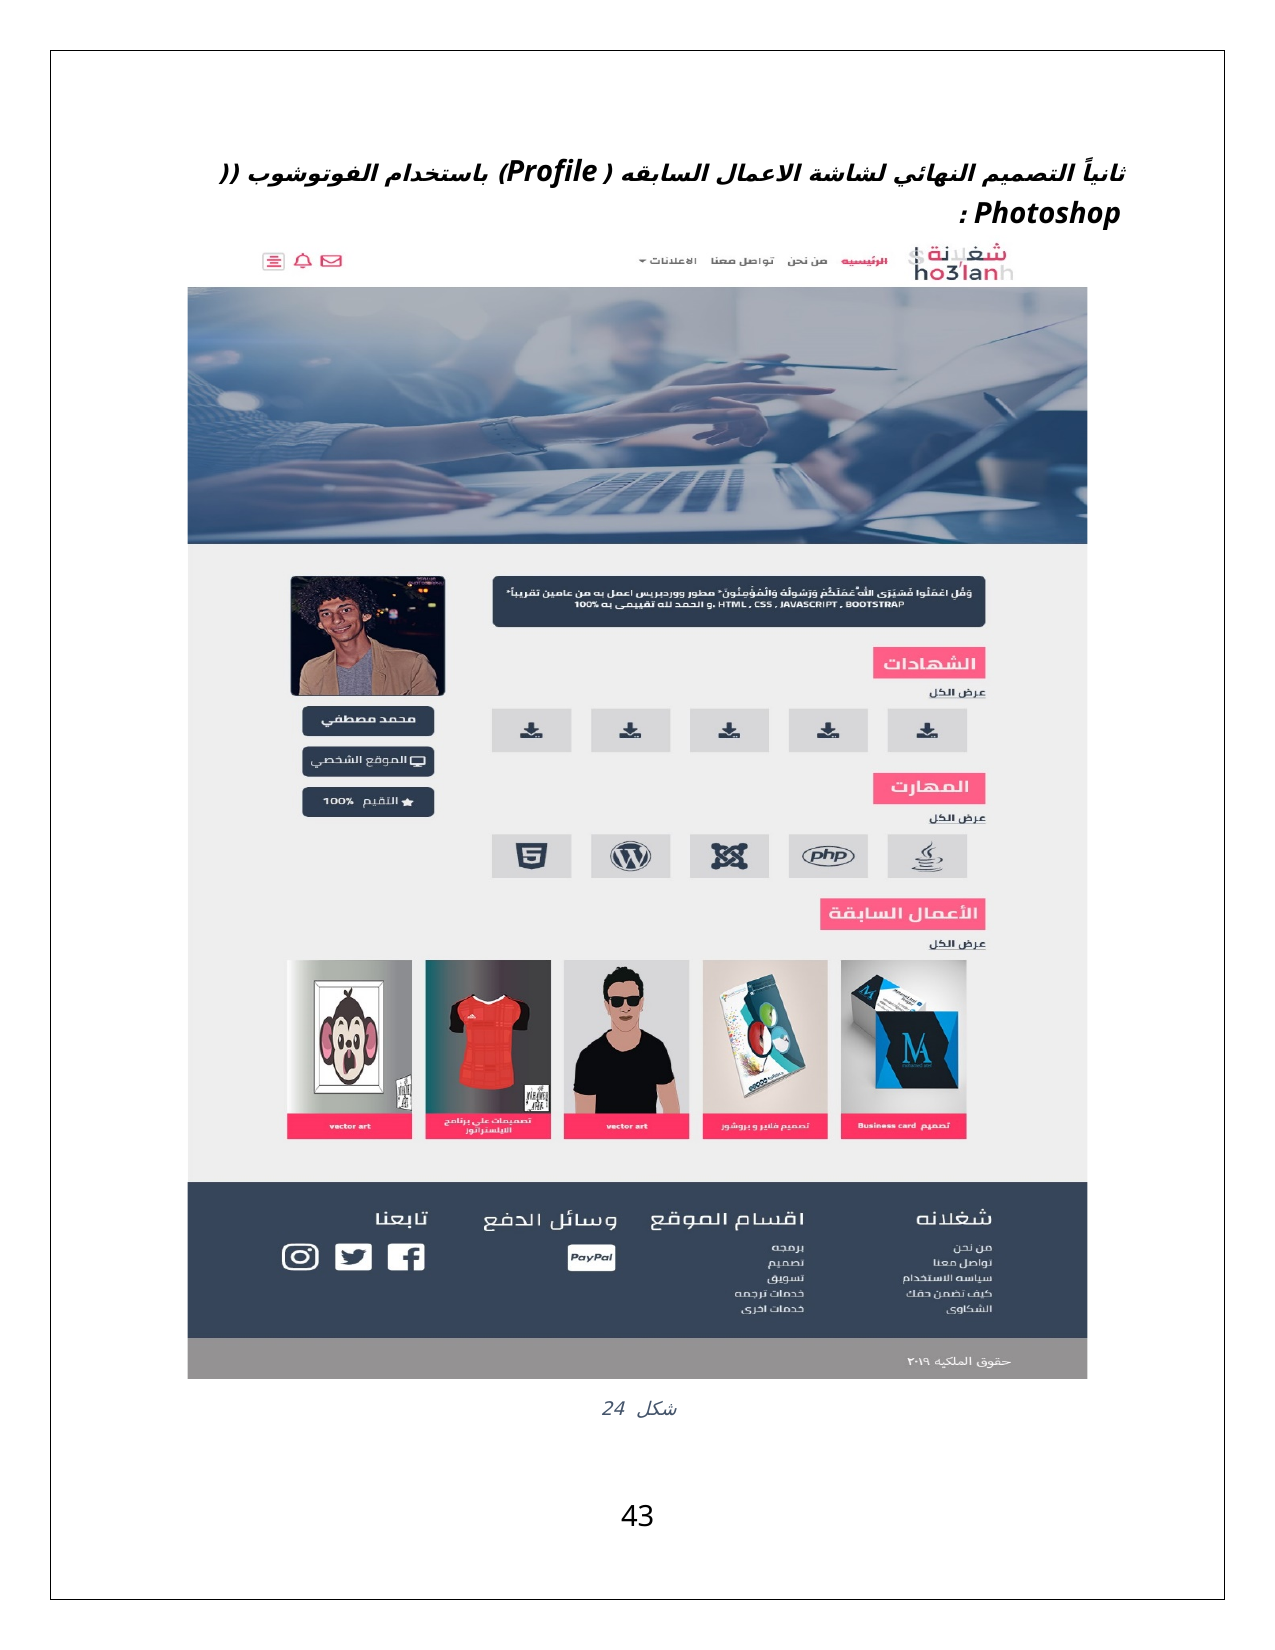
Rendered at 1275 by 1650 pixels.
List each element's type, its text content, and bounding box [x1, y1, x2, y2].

picture [187, 235, 1088, 1379]
subtitle ثانياً التصميم النهائي لشاشة الاعمال السابقه (Profile) باستخدام الفوتوشوب ((Photoshop : [150, 150, 1124, 232]
